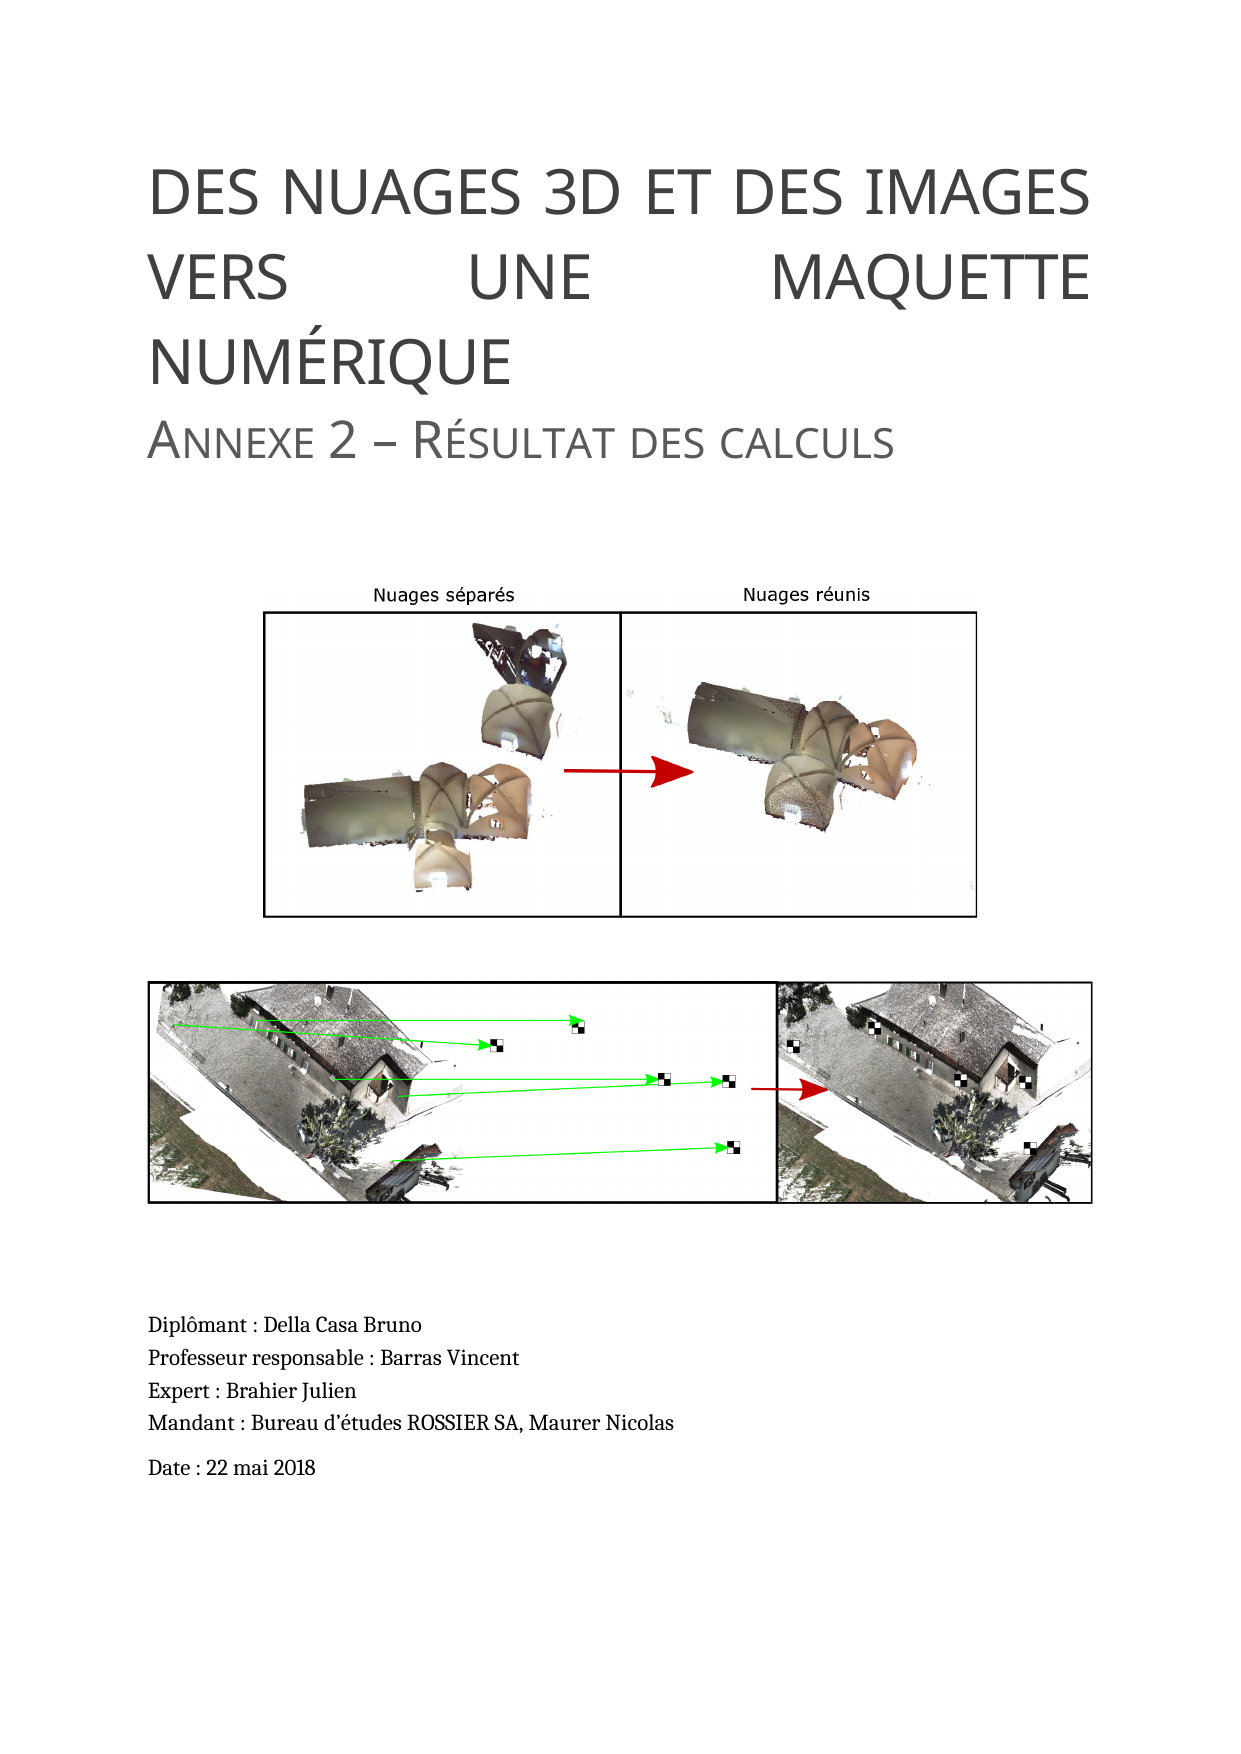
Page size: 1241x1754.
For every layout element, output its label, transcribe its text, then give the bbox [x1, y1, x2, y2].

text Expert : Brahier Julien [148, 1377, 1093, 1404]
text Date : 22 mai 2018 [148, 1455, 1093, 1481]
text Professeur responsable : Barras Vincent [148, 1345, 1093, 1371]
picture [263, 586, 978, 918]
text Diplômant : Della Casa Bruno [148, 1312, 1093, 1338]
subtitle Annexe 2 – Résultat des calculs [148, 403, 1093, 474]
picture [147, 981, 1093, 1204]
text Mandant : Bureau d’études ROSSIER SA, Maurer Nicolas [148, 1410, 1093, 1436]
title DES NUAGES 3D ET DES IMAGES VERS UNE MAQUETTE NUMÉRIQUE [148, 148, 1093, 403]
